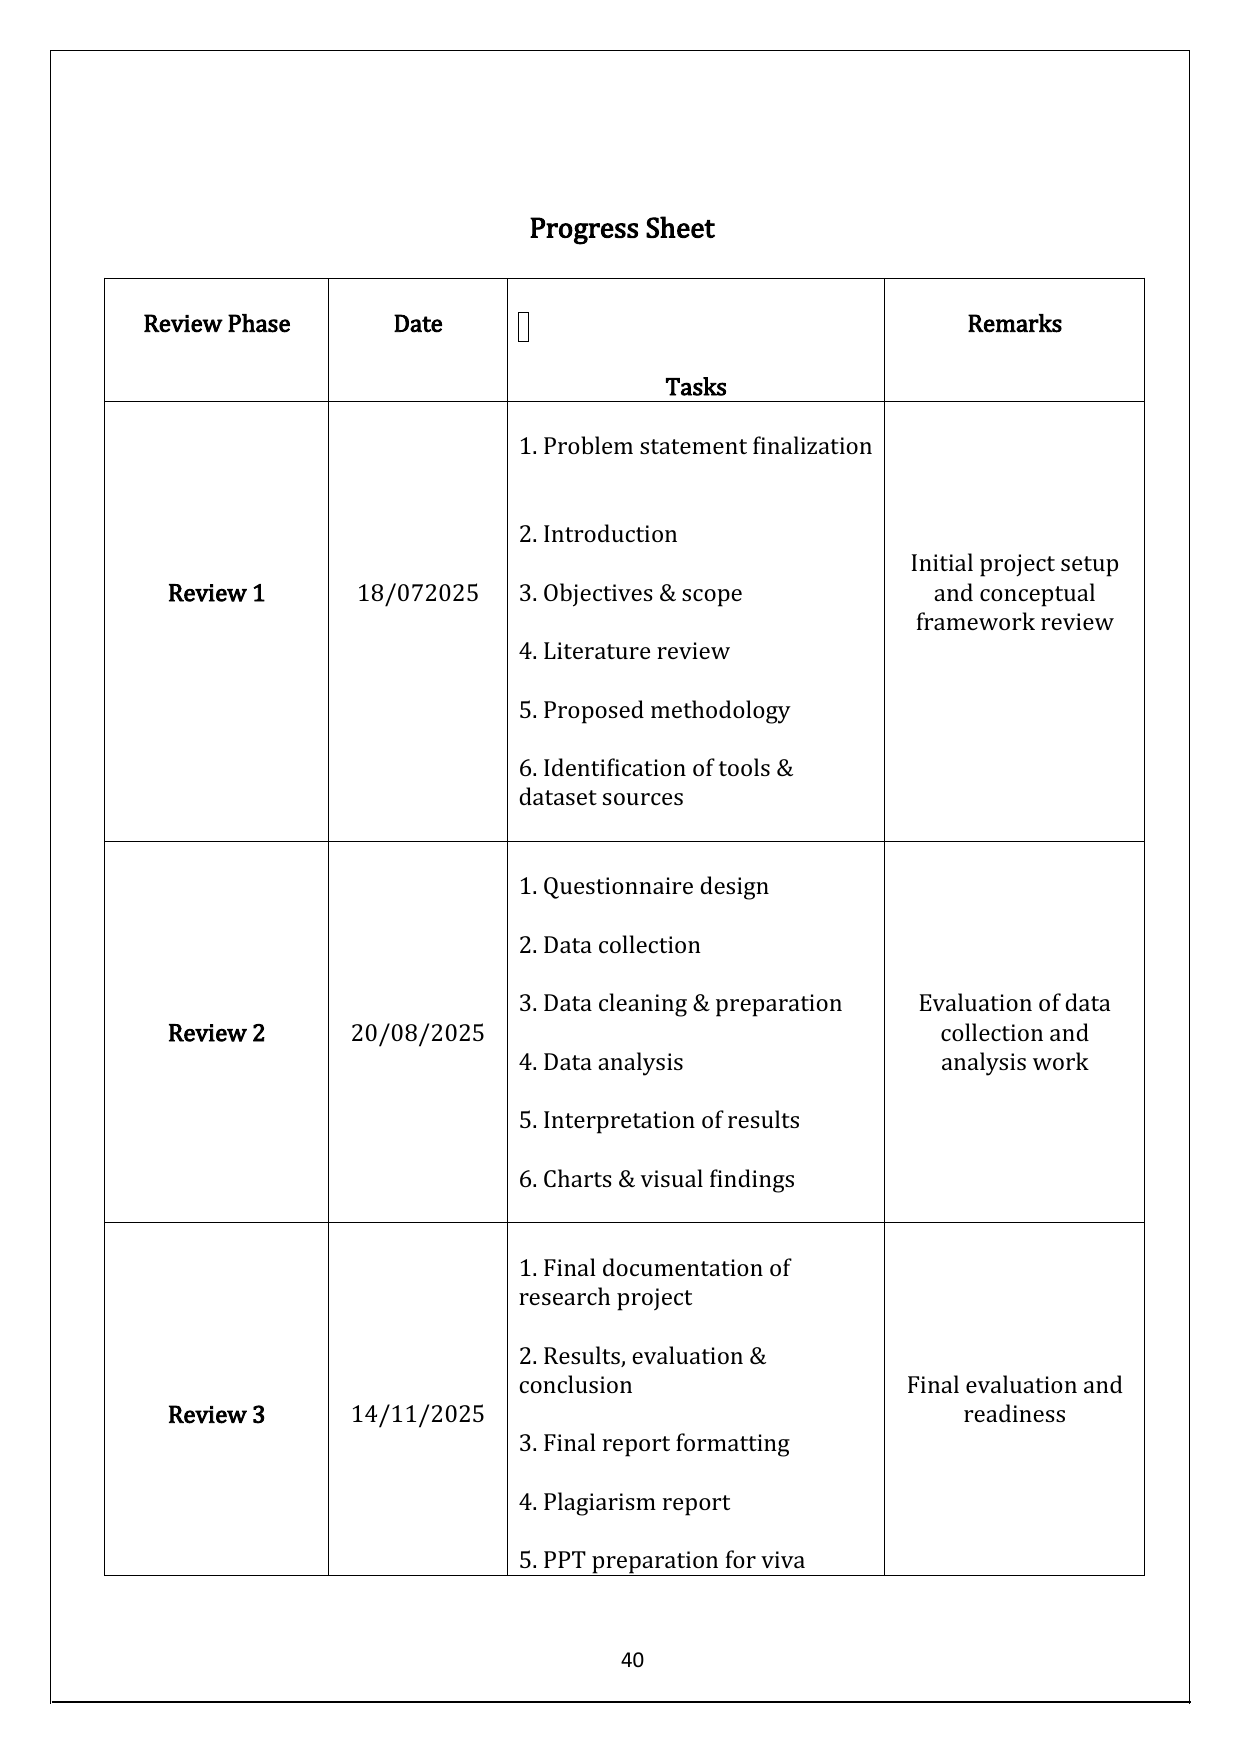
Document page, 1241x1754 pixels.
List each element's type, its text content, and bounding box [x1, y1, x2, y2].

table_cell 1. Problem statement finalization 2. Introduction 3. Objectives & scope 4. Literature review 5. Proposed methodology 6. Identification of tools & dataset sources [508, 402, 884, 841]
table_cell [885, 1223, 1144, 1574]
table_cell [508, 1223, 884, 1574]
table_cell 18/072025 [329, 402, 507, 841]
table_header Tasks [508, 279, 884, 401]
table_cell 20/08/2025 [329, 842, 507, 1222]
table_header Remarks [885, 279, 1144, 401]
text Progress Sheet [104, 210, 1161, 244]
table_header Review Phase [105, 279, 328, 401]
table_cell 14/11/2025 [329, 1223, 507, 1574]
table_cell Review 2 [105, 842, 328, 1222]
table_cell 1. Questionnaire design 2. Data collection 3. Data cleaning & preparation 4. Data analysis 5. Interpretation of results 6. Charts & visual findings [508, 842, 884, 1222]
table_cell Evaluation of data collection and analysis work [885, 842, 1144, 1222]
table_cell Review 3 [105, 1223, 328, 1574]
table_cell Review 1 [105, 402, 328, 841]
table_cell Initial project setup and conceptual framework review [885, 402, 1144, 841]
table_header Date [329, 279, 507, 401]
